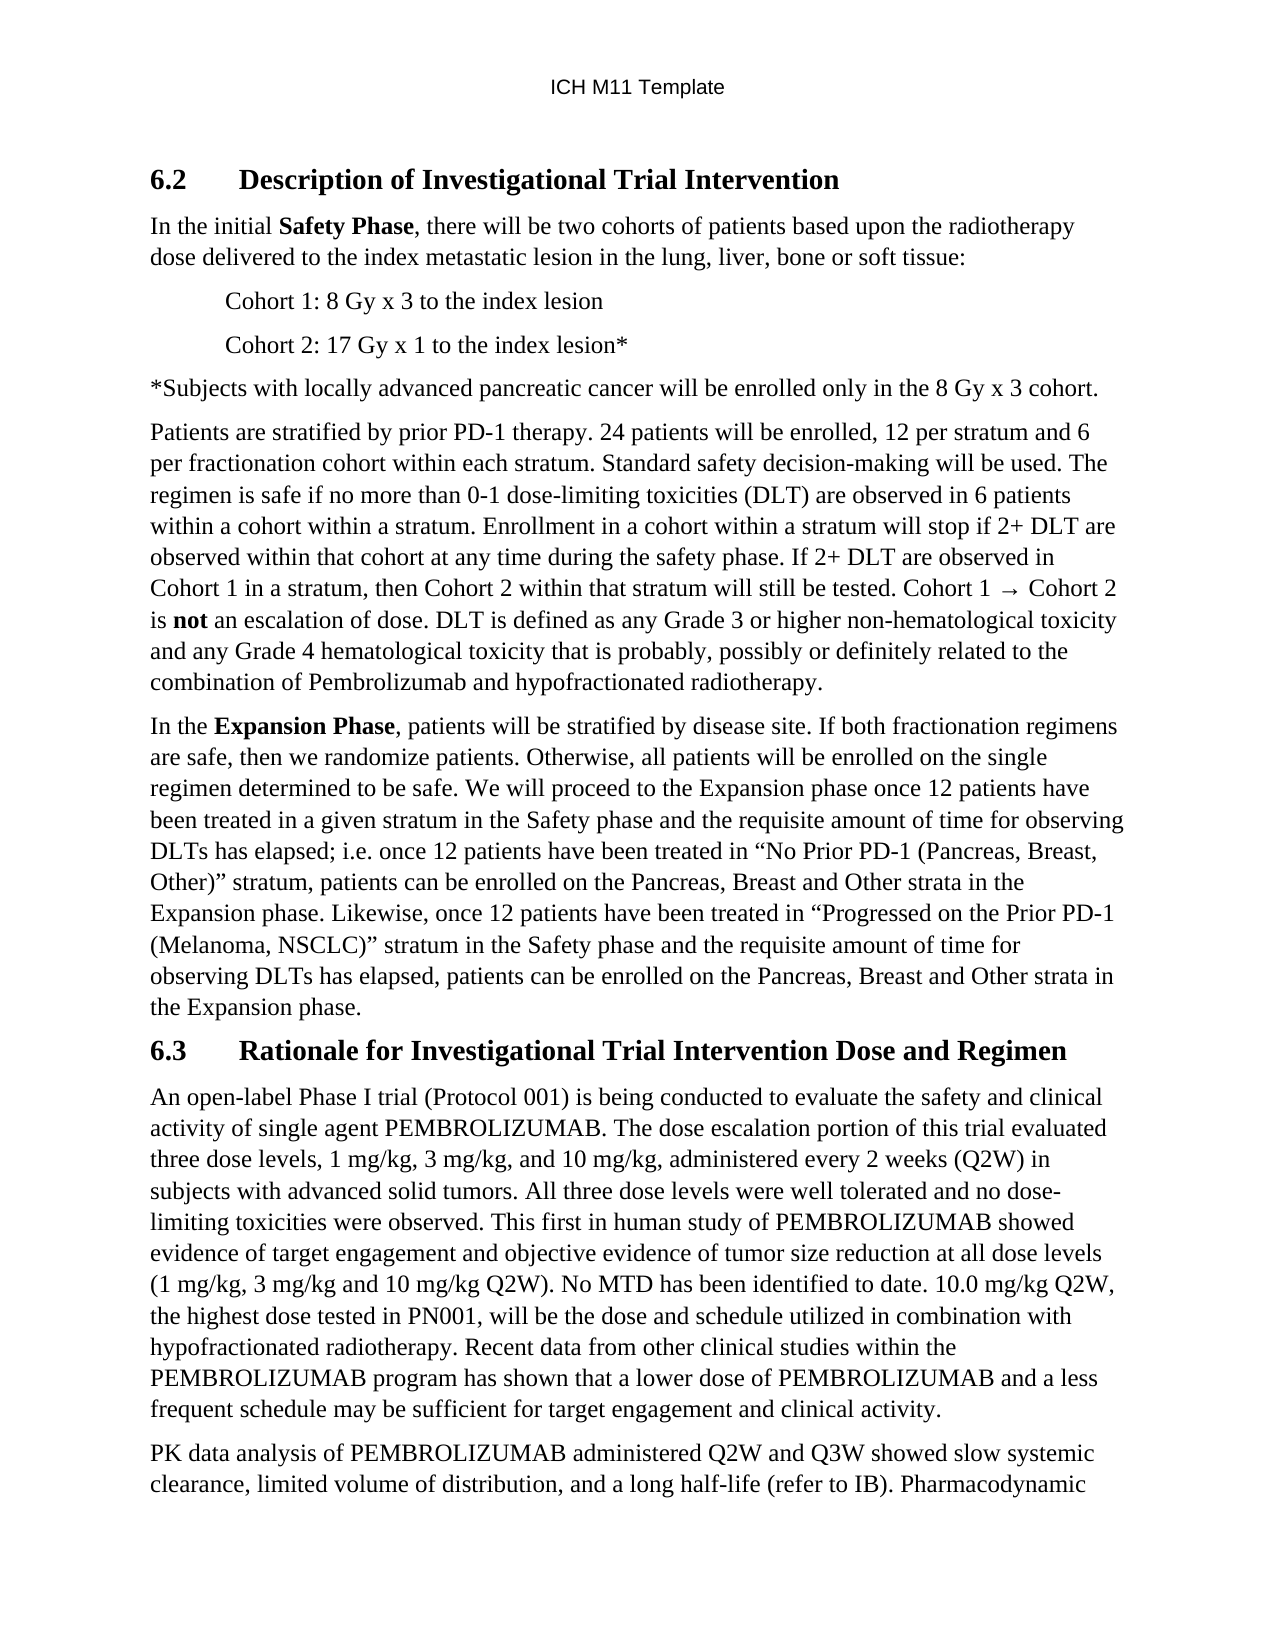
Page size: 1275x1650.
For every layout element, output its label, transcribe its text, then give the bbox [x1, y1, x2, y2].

subtitle Rationale for Investigational Trial Intervention Dose and Regimen [150, 1033, 1125, 1067]
text An open-label Phase I trial (Protocol 001) is being conducted to evaluate the safety and clinical activity of single agent PEMBROLIZUMAB. The dose escalation portion of this trial evaluated three dose levels, 1 mg/kg, 3 mg/kg, and 10 mg/kg, administered every 2 weeks (Q2W) in subjects with advanced solid tumors. All three dose levels were well tolerated and no dose-limiting toxicities were observed. This first in human study of PEMBROLIZUMAB showed evidence of target engagement and objective evidence of tumor size reduction at all dose levels (1 mg/kg, 3 mg/kg and 10 mg/kg Q2W). No MTD has been identified to date. 10.0 mg/kg Q2W, the highest dose tested in PN001, will be the dose and schedule utilized in combination with hypofractionated radiotherapy. Recent data from other clinical studies within the PEMBROLIZUMAB program has shown that a lower dose of PEMBROLIZUMAB and a less frequent schedule may be sufficient for target engagement and clinical activity. [150, 1079, 1125, 1423]
text In the Expansion Phase, patients will be stratified by disease site. If both fractionation regimens are safe, then we randomize patients. Otherwise, all patients will be enrolled on the single regimen determined to be safe. We will proceed to the Expansion phase once 12 patients have been treated in a given stratum in the Safety phase and the requisite amount of time for observing DLTs has elapsed; i.e. once 12 patients have been treated in “No Prior PD-1 (Pancreas, Breast, Other)” stratum, patients can be enrolled on the Pancreas, Breast and Other strata in the Expansion phase. Likewise, once 12 patients have been treated in “Progressed on the Prior PD-1 (Melanoma, NSCLC)” stratum in the Safety phase and the requisite amount of time for observing DLTs has elapsed, patients can be enrolled on the Pancreas, Breast and Other strata in the Expansion phase. [150, 708, 1125, 1021]
subtitle Description of Investigational Trial Intervention [150, 162, 1125, 196]
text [150, 1436, 1125, 1498]
text In the initial Safety Phase, there will be two cohorts of patients based upon the radiotherapy dose delivered to the index metastatic lesion in the lung, liver, bone or soft tissue: [150, 208, 1125, 271]
text Cohort 1: 8 Gy x 3 to the index lesion [150, 283, 1125, 315]
text *Subjects with locally advanced pancreatic cancer will be enrolled only in the 8 Gy x 3 cohort. [150, 371, 1125, 402]
text Cohort 2: 17 Gy x 1 to the index lesion* [150, 327, 1125, 358]
text Patients are stratified by prior PD-1 therapy. 24 patients will be enrolled, 12 per stratum and 6 per fractionation cohort within each stratum. Standard safety decision-making will be used. The regimen is safe if no more than 0-1 dose-limiting toxicities (DLT) are observed in 6 patients within a cohort within a stratum. Enrollment in a cohort within a stratum will stop if 2+ DLT are observed within that cohort at any time during the safety phase. If 2+ DLT are observed in Cohort 1 in a stratum, then Cohort 2 within that stratum will still be tested. Cohort 1 → Cohort 2 is not an escalation of dose. DLT is defined as any Grade 3 or higher non-hematological toxicity and any Grade 4 hematological toxicity that is probably, possibly or definitely related to the combination of Pembrolizumab and hypofractionated radiotherapy. [150, 415, 1125, 696]
